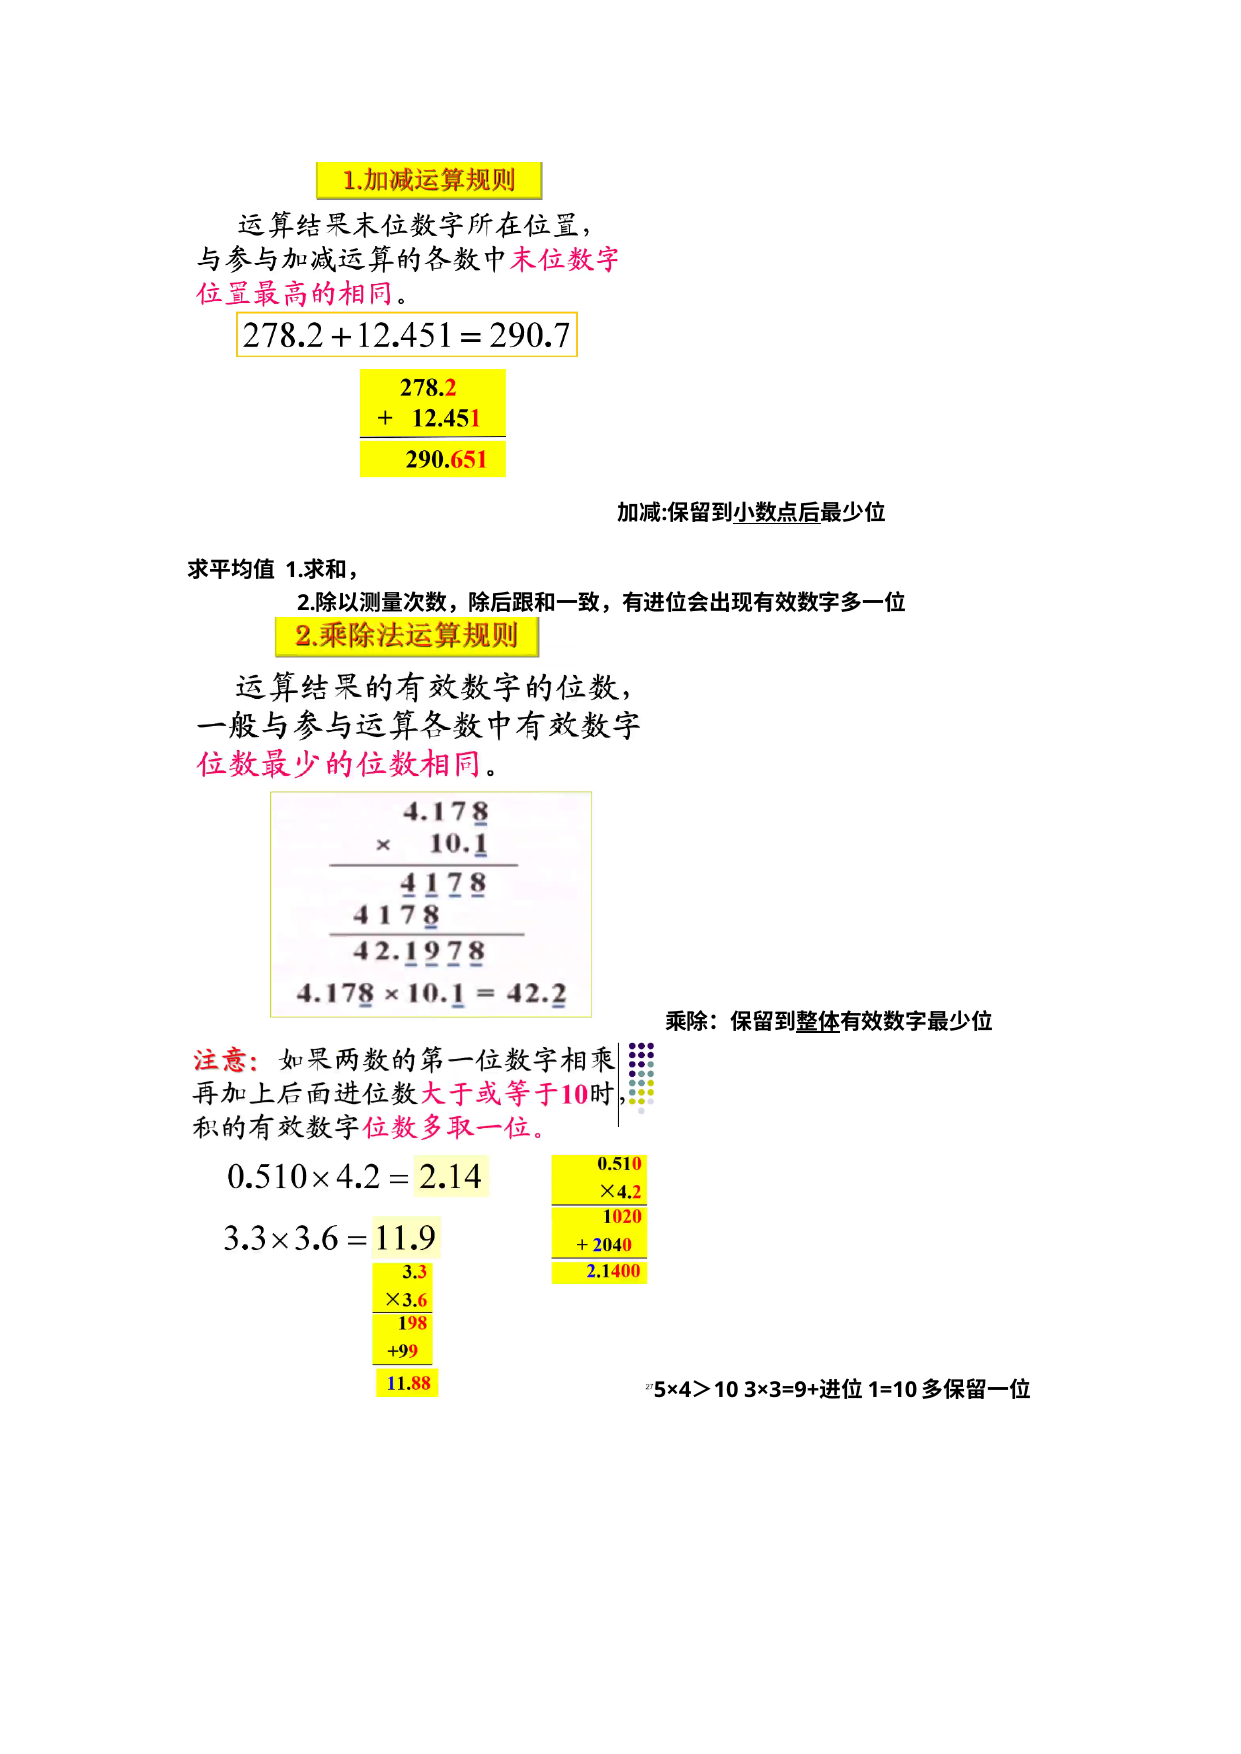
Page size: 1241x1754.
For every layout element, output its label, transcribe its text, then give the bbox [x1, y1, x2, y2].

picture [187, 162, 618, 521]
picture [187, 1039, 654, 1397]
text 2.除以测量次数，除后跟和一致，有进位会出现有效数字多一位 [187, 584, 1053, 617]
text 求平均值 1.求和， [187, 552, 1053, 584]
picture [187, 617, 665, 1030]
